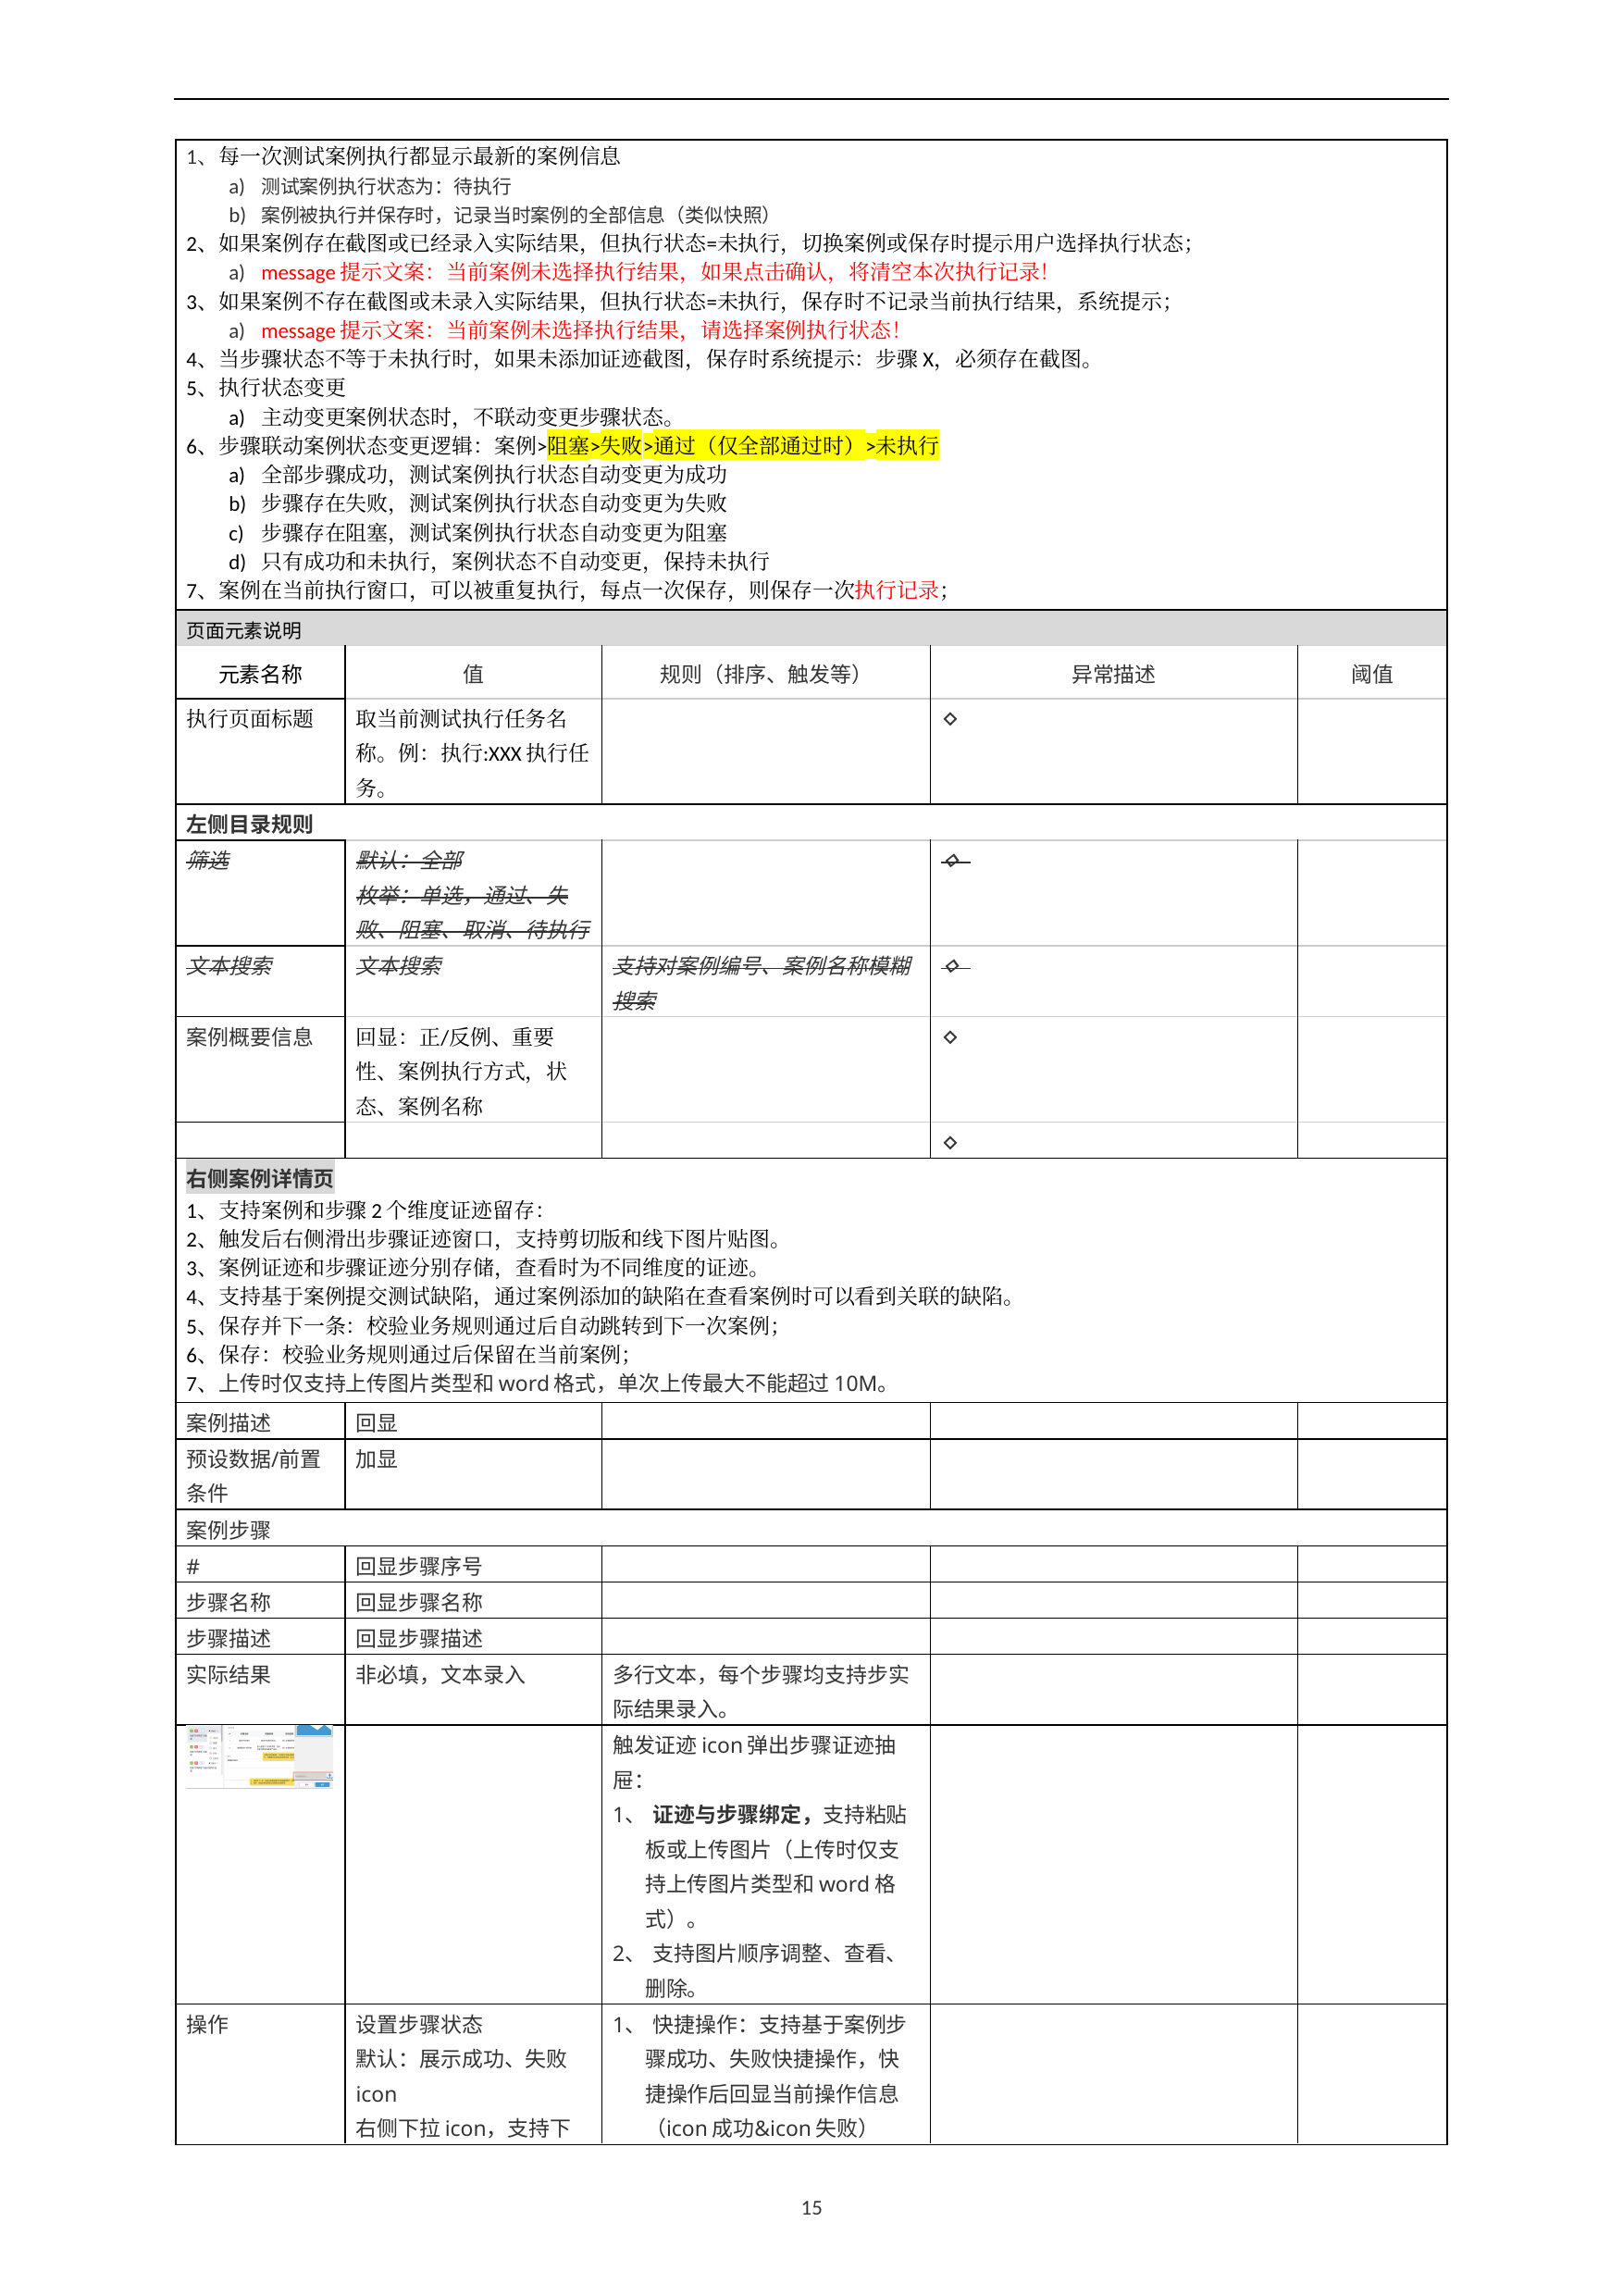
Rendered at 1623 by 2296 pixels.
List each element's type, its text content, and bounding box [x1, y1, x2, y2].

table_cell [931, 1655, 1297, 1724]
table_cell [602, 1582, 930, 1618]
table_cell [1298, 2004, 1446, 2143]
table_cell 回显步骤序号 [346, 1546, 601, 1581]
table_cell 案例描述 [177, 1403, 344, 1438]
table_cell [931, 841, 1297, 945]
table_cell 右侧案例详情页 支持案例和步骤2个维度证迹留存： 触发后右侧滑出步骤证迹窗口，支持剪切版和线下图片贴图。 案例证迹和步骤证迹分别存储，查看时为不同维度的证迹。 支持基于案例提交测试缺陷，通过案例添加的缺陷在查看案例时可以看到关联的缺陷。 保存并下一条：校验业务规则通过后自动跳转到下一次案例； 保存：校验业务规则通过后保留在当前案例； 上传时仅支持上传图片类型和word格式，单次上传最大不能超过10M。 [177, 1159, 1446, 1402]
table_cell 每一次测试案例执行都显示最新的案例信息 测试案例执行状态为：待执行 案例被执行并保存时，记录当时案例的全部信息（类似快照） 如果案例存在截图或已经录入实际结果，但执行状态=未执行，切换案例或保存时提示用户选择执行状态； message提示文案：当前案例未选择执行结果，如果点击确认，将清空本次执行记录！ 如果案例不存在截图或未录入实际结果，但执行状态=未执行，保存时不记录当前执行结果，系统提示； message提示文案：当前案例未选择执行结果，请选择案例执行状态！ 当步骤状态不等于未执行时，如果未添加证迹截图，保存时系统提示：步骤X，必须存在截图。 执行状态变更 主动变更案例状态时，不联动变更步骤状态。 步骤联动案例状态变更逻辑：案例>阻塞>失败>通过（仅全部通过时）>未执行 全部步骤成功，测试案例执行状态自动变更为成功 步骤存在失败，测试案例执行状态自动变更为失败 步骤存在阻塞，测试案例执行状态自动变更为阻塞 只有成功和未执行，案例状态不自动变更，保持未执行 案例在当前执行窗口，可以被重复执行，每点一次保存，则保存一次执行记录； [177, 141, 1446, 609]
table_cell [931, 947, 1297, 1016]
table_cell 规则（排序、触发等） [602, 646, 930, 698]
picture [186, 1725, 334, 1789]
table_cell [931, 2004, 1297, 2143]
table_cell 回显步骤描述 [346, 1619, 601, 1654]
table_cell [931, 1726, 1297, 2004]
table_cell [1298, 1655, 1446, 1724]
table_cell [1298, 1726, 1446, 2004]
table_cell [1298, 1123, 1446, 1158]
table_cell 页面元素说明 [177, 611, 1446, 645]
table_cell [1298, 841, 1446, 945]
table_cell 加显 [346, 1440, 601, 1508]
table_cell [602, 1403, 930, 1438]
table_cell 非必填，文本录入 [346, 1655, 601, 1724]
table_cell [346, 2004, 601, 2143]
table_cell 值 [346, 646, 601, 698]
table_cell 执行页面标题 [177, 700, 344, 803]
table_cell [1298, 1017, 1446, 1122]
table_cell 步骤名称 [177, 1582, 344, 1618]
table_cell 回显 [346, 1403, 601, 1438]
table_cell 默认：全部 枚举：单选，通过、失败、阻塞、取消、待执行 [346, 841, 601, 945]
table_cell 元素名称 [177, 646, 344, 698]
table_cell 操作 [177, 2004, 344, 2143]
table_cell [1298, 1440, 1446, 1508]
table_cell 异常描述 [931, 646, 1297, 698]
table_cell [931, 1403, 1297, 1438]
table_cell 证迹icon [177, 1726, 344, 2004]
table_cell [602, 2004, 930, 2143]
table_cell [602, 700, 930, 803]
table_cell [602, 1123, 930, 1158]
table_cell 触发证迹icon弹出步骤证迹抽屉： 证迹与步骤绑定，支持粘贴板或上传图片（上传时仅支持上传图片类型和word格式）。 支持图片顺序调整、查看、删除。 [602, 1726, 930, 2004]
table_cell [931, 1123, 1297, 1158]
table_cell [931, 1017, 1297, 1122]
table_cell [1298, 947, 1446, 1016]
table_cell 实际结果 [177, 1655, 344, 1724]
table_cell [1298, 1582, 1446, 1618]
table_cell 支持对案例编号、案例名称模糊搜索 [602, 947, 930, 1016]
table_cell 回显：正/反例、重要性、案例执行方式，状态、案例名称 [346, 1017, 601, 1122]
table_cell [931, 1546, 1297, 1581]
table_cell 案例概要信息 [177, 1017, 344, 1122]
table_cell [1298, 1403, 1446, 1438]
table_cell [346, 1123, 601, 1158]
table_cell 文本搜索 [346, 947, 601, 1016]
table_cell [1298, 700, 1446, 803]
table_cell 多行文本，每个步骤均支持步实际结果录入。 [602, 1655, 930, 1724]
table_cell [1298, 1546, 1446, 1581]
table_cell 回显步骤名称 [346, 1582, 601, 1618]
table_cell 案例步骤 [177, 1510, 1446, 1545]
table_cell [602, 1546, 930, 1581]
table_cell [346, 1726, 601, 2004]
table_cell [1298, 1619, 1446, 1654]
table_cell 预设数据/前置条件 [177, 1440, 344, 1508]
table_cell 步骤描述 [177, 1619, 344, 1654]
table_cell [177, 1123, 344, 1158]
table_cell # [177, 1546, 344, 1581]
table_cell [602, 1619, 930, 1654]
table_cell [602, 1017, 930, 1122]
table_cell 左侧目录规则 [177, 805, 1446, 839]
table_cell 文本搜索 [177, 947, 344, 1016]
table_cell 取当前测试执行任务名称。例：执行:XXX执行任务。 [346, 700, 601, 803]
table_cell [602, 841, 930, 945]
table_cell [931, 1619, 1297, 1654]
table_cell [931, 1440, 1297, 1508]
table_cell [931, 1582, 1297, 1618]
table_cell 筛选 [177, 841, 344, 945]
table_cell [602, 1440, 930, 1508]
table_cell [931, 700, 1297, 803]
table_cell 阈值 [1298, 646, 1446, 698]
